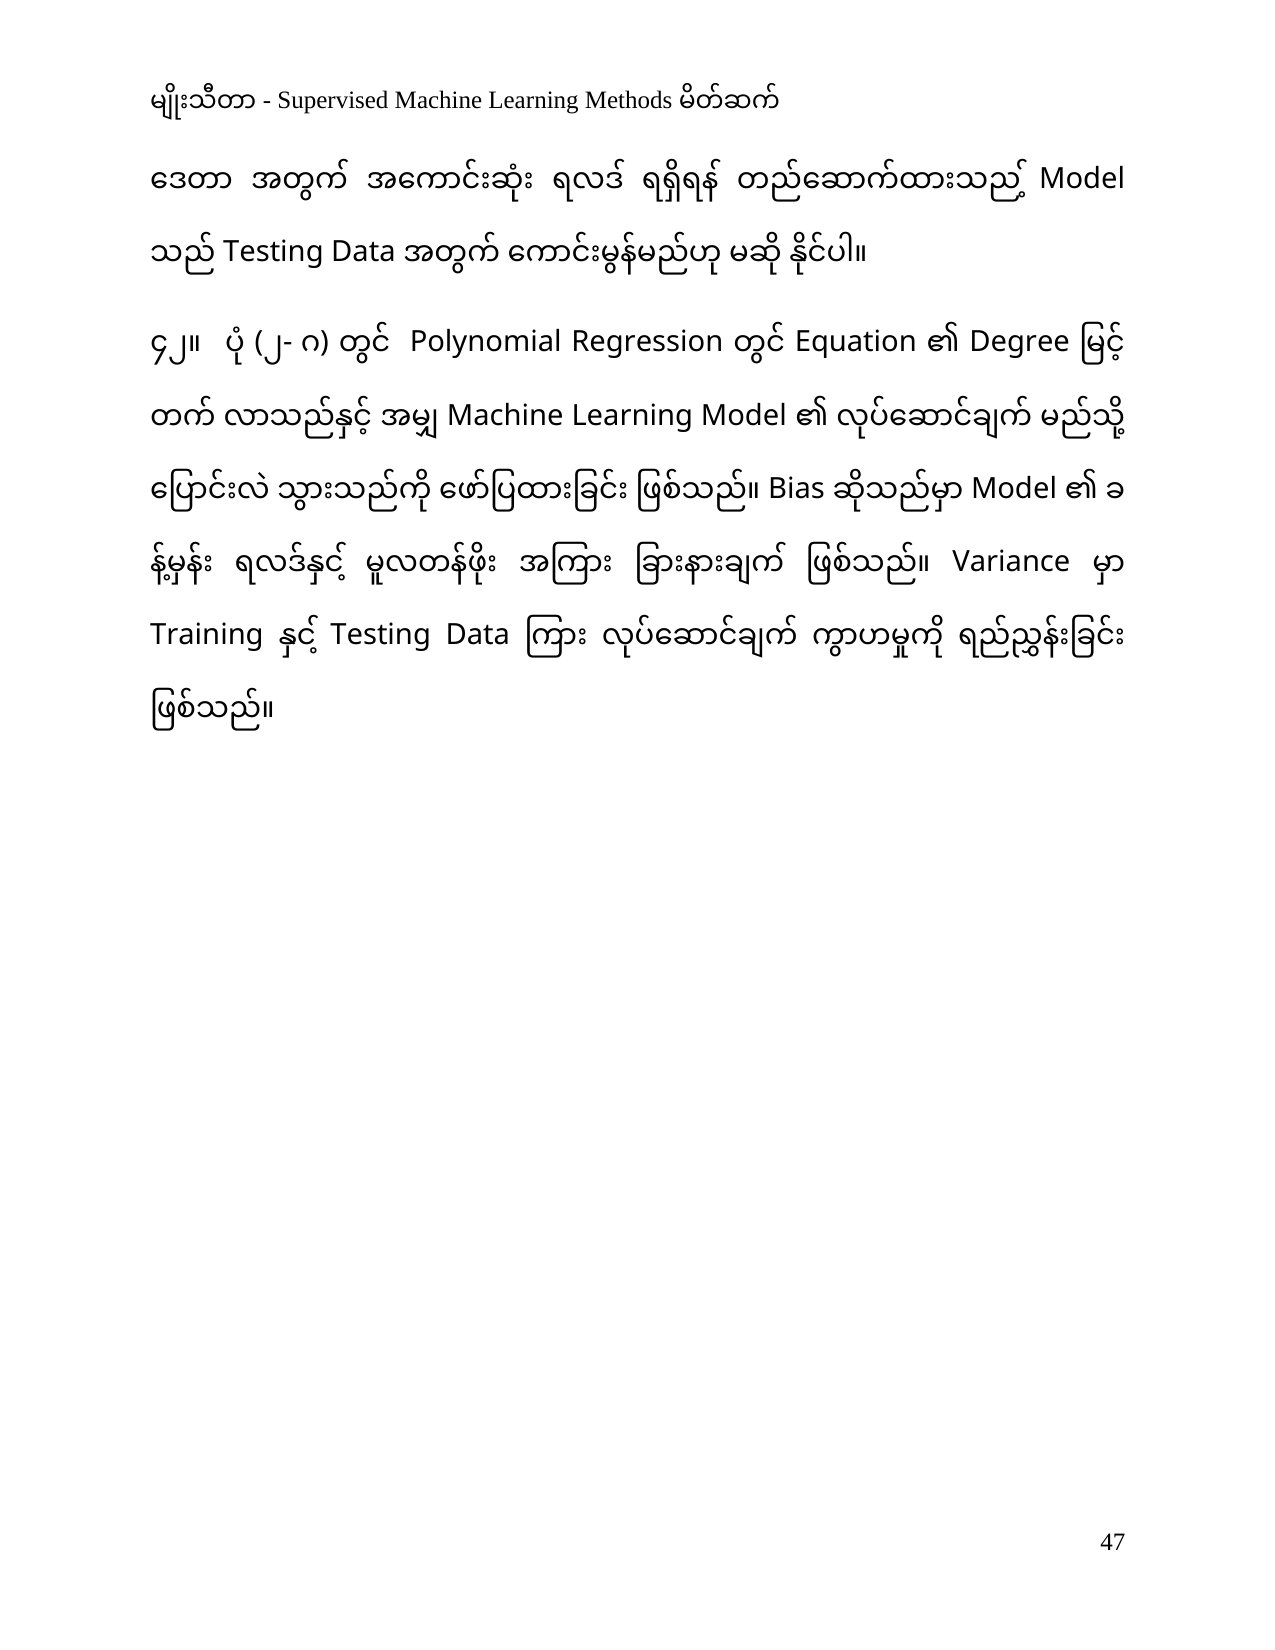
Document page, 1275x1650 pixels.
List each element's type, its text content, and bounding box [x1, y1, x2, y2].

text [150, 150, 1125, 287]
text ၄၂။ ပုံ (၂- ဂ) တွင် Polynomial Regression တွင် Equation ၏ Degree မြင့်တက် လာသည်နှင့် အမျှ Machine Learning Model ၏ လုပ်ဆောင်ချက် မည်သို့ ပြောင်းလဲ သွားသည်ကို ဖော်ပြထားခြင်း ဖြစ်သည်။ Bias ဆိုသည်မှာ Model ၏ ခန့်မှန်း ရလဒ်နှင့် မူလတန်ဖိုး အကြား ခြားနားချက် ဖြစ်သည်။ Variance မှာ Training နှင့် Testing Data ကြား လုပ်ဆောင်ချက် ကွာဟမှုကို ရည်ညွှန်းခြင်း ဖြစ်သည်။ [150, 313, 1125, 743]
